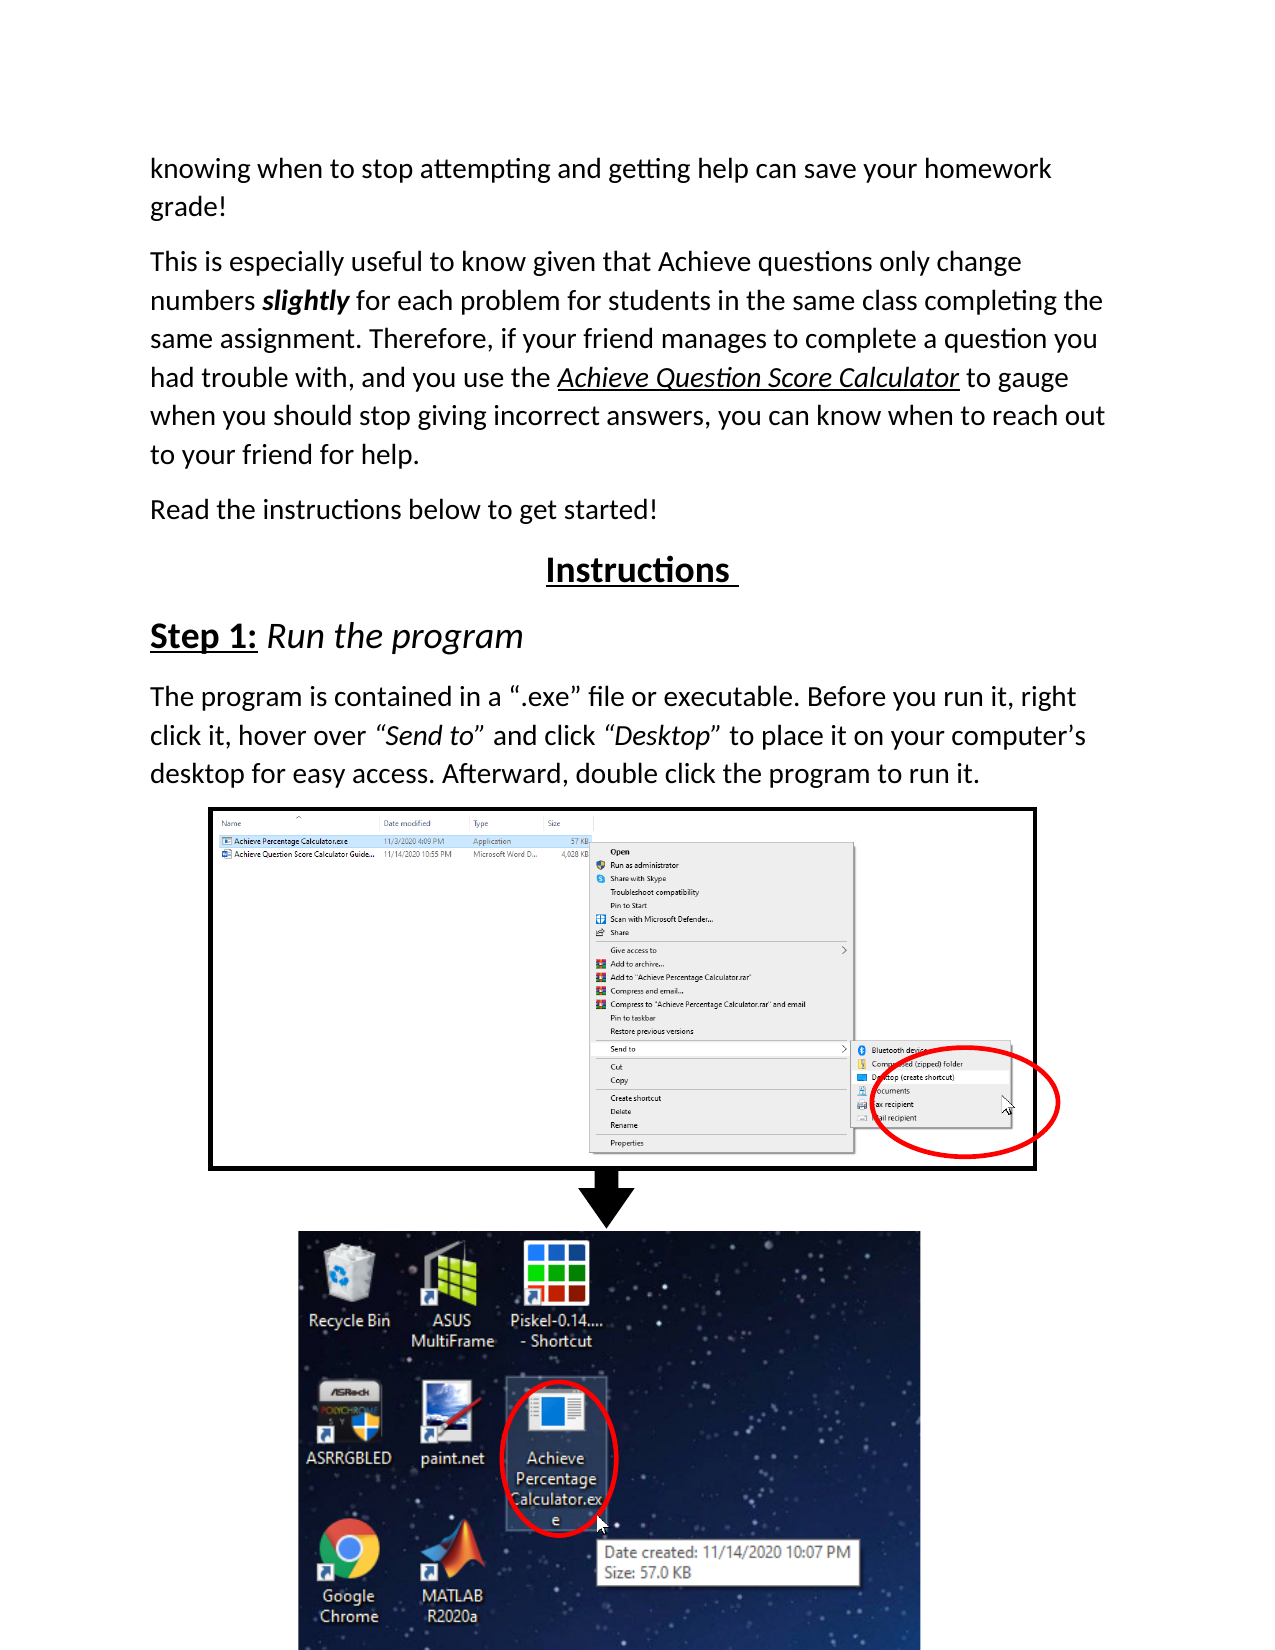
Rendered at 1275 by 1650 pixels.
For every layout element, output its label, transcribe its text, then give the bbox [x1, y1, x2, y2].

picture [298, 1231, 921, 1650]
picture [875, 1050, 1033, 1154]
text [150, 150, 1125, 224]
picture [213, 811, 1033, 1166]
text Read the instructions below to get started! [150, 491, 1125, 526]
text This is especially useful to know given that Achieve questions only change numbers slightly for each problem for students in the same class completing the same assignment. Therefore, if your friend manages to complete a question you had trouble with, and you use the Achieve Question Score Calculator to gauge when you should stop giving incorrect answers, you can know when to reach out to your friend for help. [150, 243, 1125, 471]
text Instructions [150, 546, 1125, 592]
text The program is contained in a “.exe” file or executable. Before you run it, right click it, hover over “Send to” and click “Desktop” to place it on your computer’s desktop for easy access. Afterward, double click the program to run it. [150, 678, 1125, 791]
text Step 1: Run the program [150, 612, 1125, 658]
